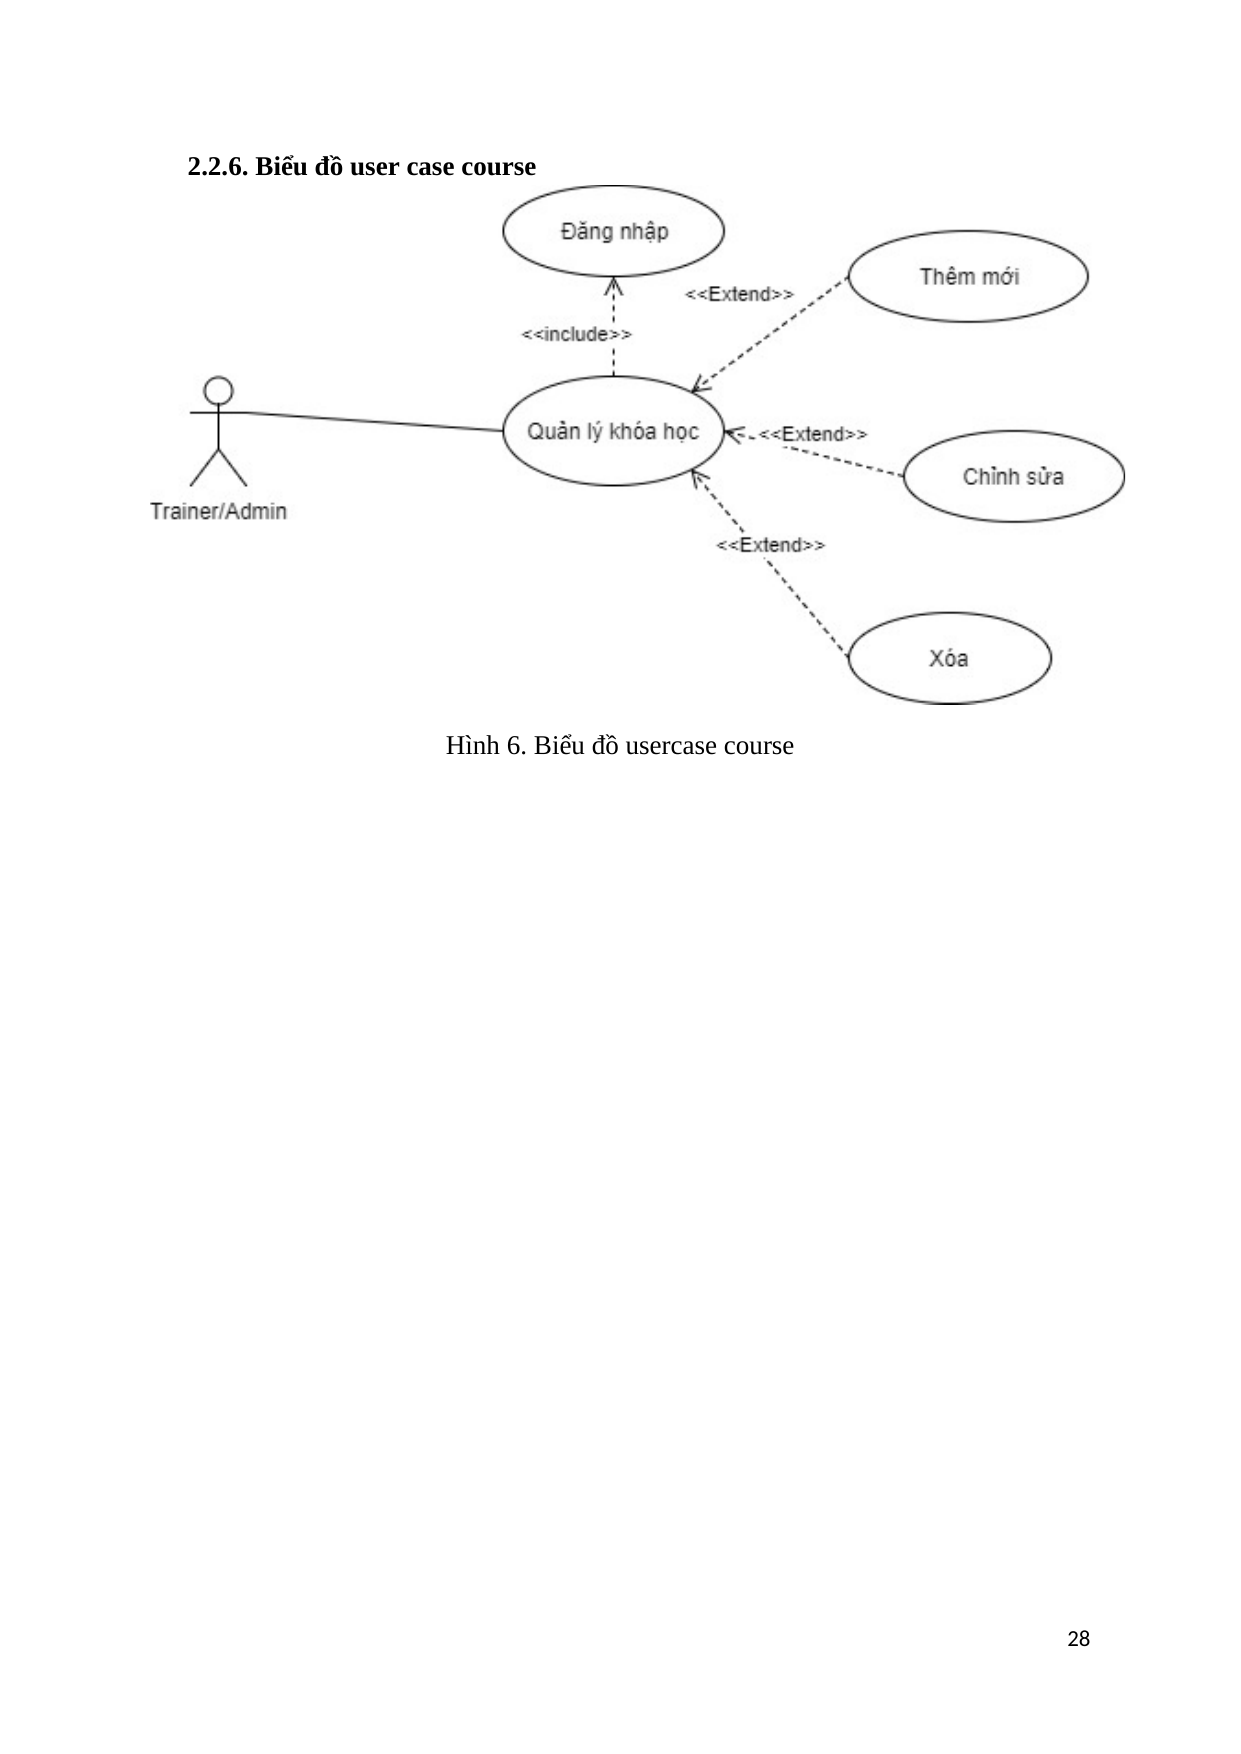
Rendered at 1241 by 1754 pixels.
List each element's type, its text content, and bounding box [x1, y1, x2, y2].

text Hình 6. Biểu đồ usercase course [150, 729, 1090, 761]
subtitle Biểu đồ user case course [187, 150, 1090, 181]
picture [150, 185, 1125, 705]
